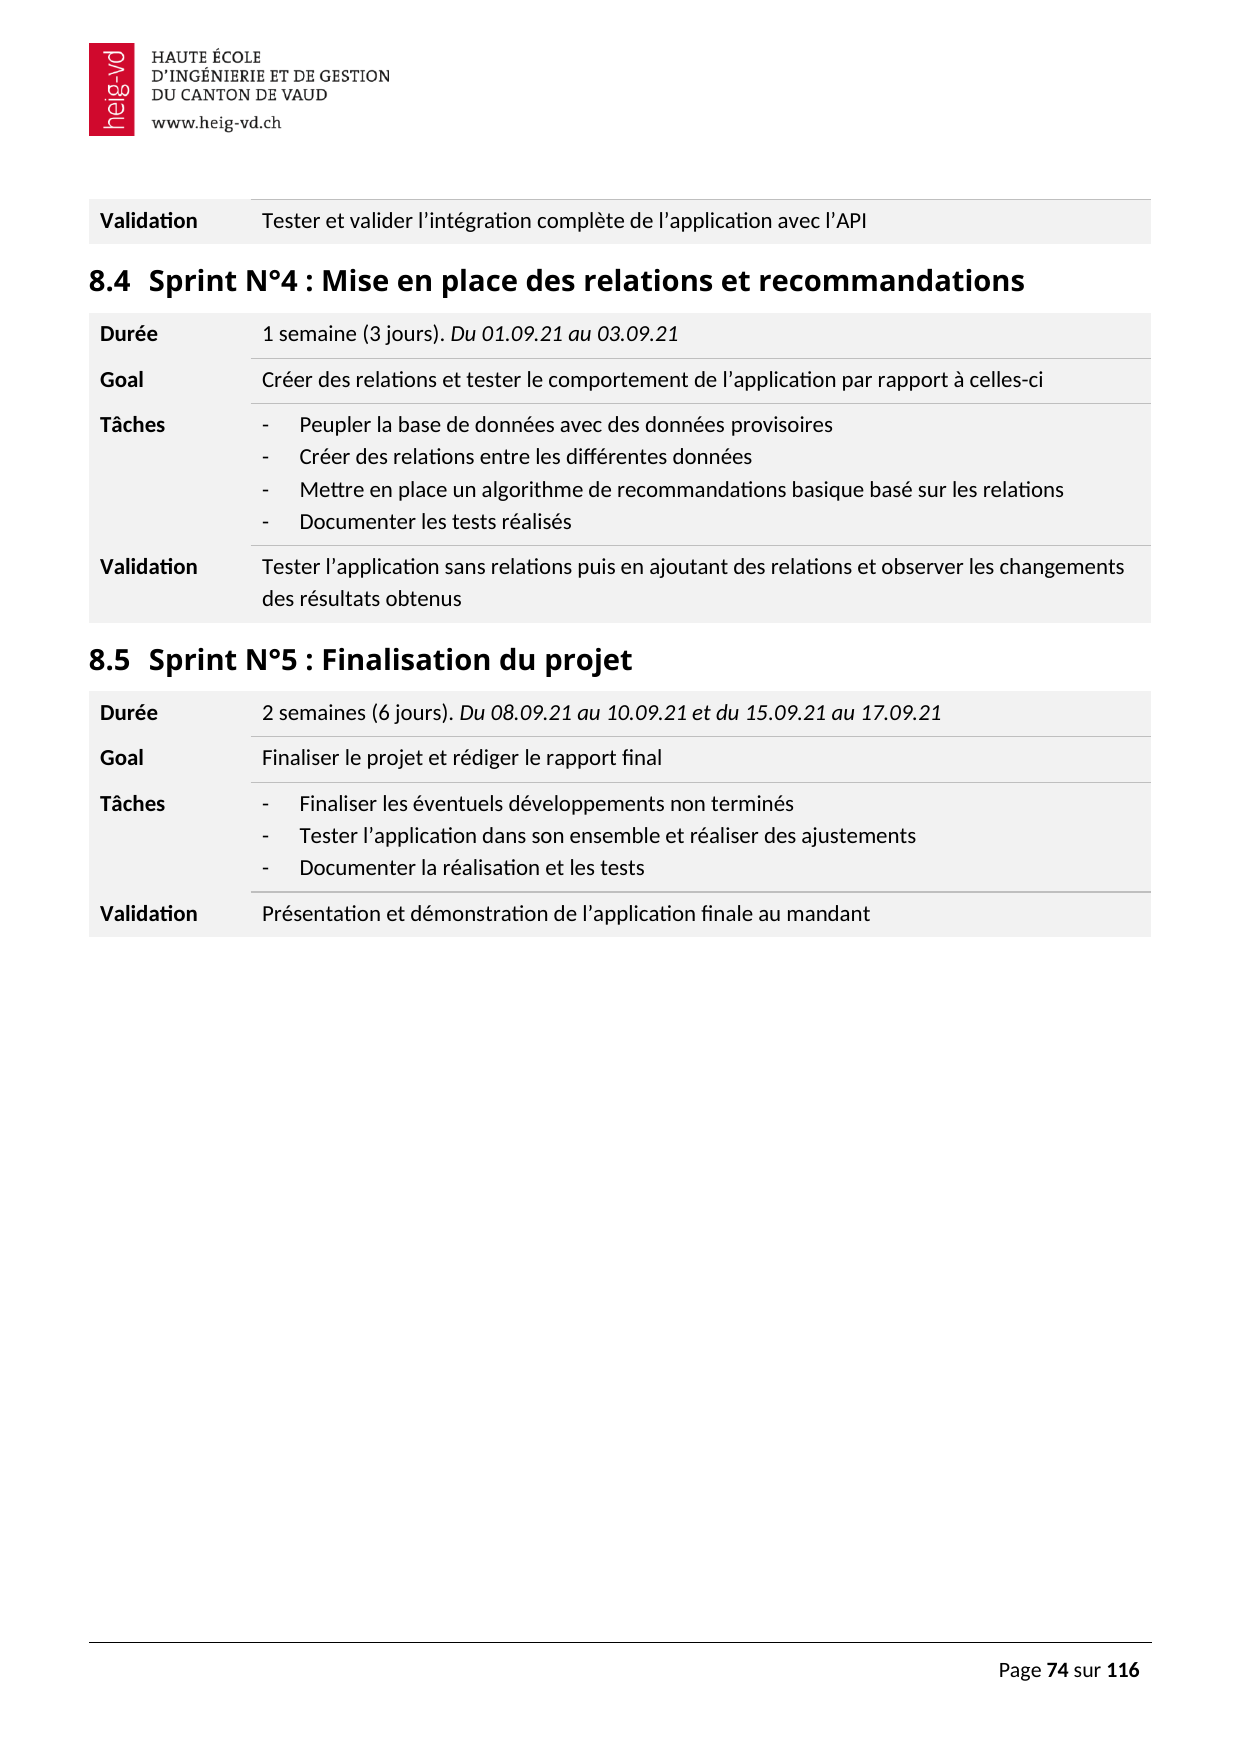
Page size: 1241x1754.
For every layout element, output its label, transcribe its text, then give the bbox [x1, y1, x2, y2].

table_cell Validation [89, 545, 251, 623]
table_cell Créer des relations et tester le comportement de l’application par rapport à celles-ci [251, 359, 1151, 403]
table_header 2 semaines (6 jours). Du 08.09.21 au 10.09.21 et du 15.09.21 au 17.09.21 [251, 691, 1151, 736]
table_cell Validation [89, 891, 251, 937]
table_cell Goal [89, 358, 251, 403]
subtitle Sprint N°4 : Mise en place des relations et recommandations [89, 261, 1152, 300]
table_cell Validation [89, 199, 251, 244]
table_cell Tester l’application sans relations puis en ajoutant des relations et observer les changements des résultats obtenus [251, 546, 1151, 623]
table_cell Tâches [89, 782, 251, 891]
table_cell Peupler la base de données avec des données provisoires Créer des relations entre les différentes données Mettre en place un algorithme de recommandations basique basé sur les relations Documenter les tests réalisés [251, 404, 1151, 545]
table_cell Tâches [89, 403, 251, 545]
table_header Durée [89, 313, 251, 358]
picture [89, 43, 389, 136]
table_header Durée [89, 691, 251, 736]
table_cell Présentation et démonstration de l’application finale au mandant [251, 893, 1151, 937]
table_cell Finaliser les éventuels développements non terminés Tester l’application dans son ensemble et réaliser des ajustements Documenter la réalisation et les tests [251, 783, 1151, 891]
table_cell Goal [89, 736, 251, 782]
table_header 1 semaine (3 jours). Du 01.09.21 au 03.09.21 [251, 313, 1151, 358]
table_cell Tester et valider l’intégration complète de l’application avec l’API [251, 200, 1151, 244]
table_cell Finaliser le projet et rédiger le rapport final [251, 737, 1151, 782]
subtitle Sprint N°5 : Finalisation du projet [89, 639, 1152, 679]
